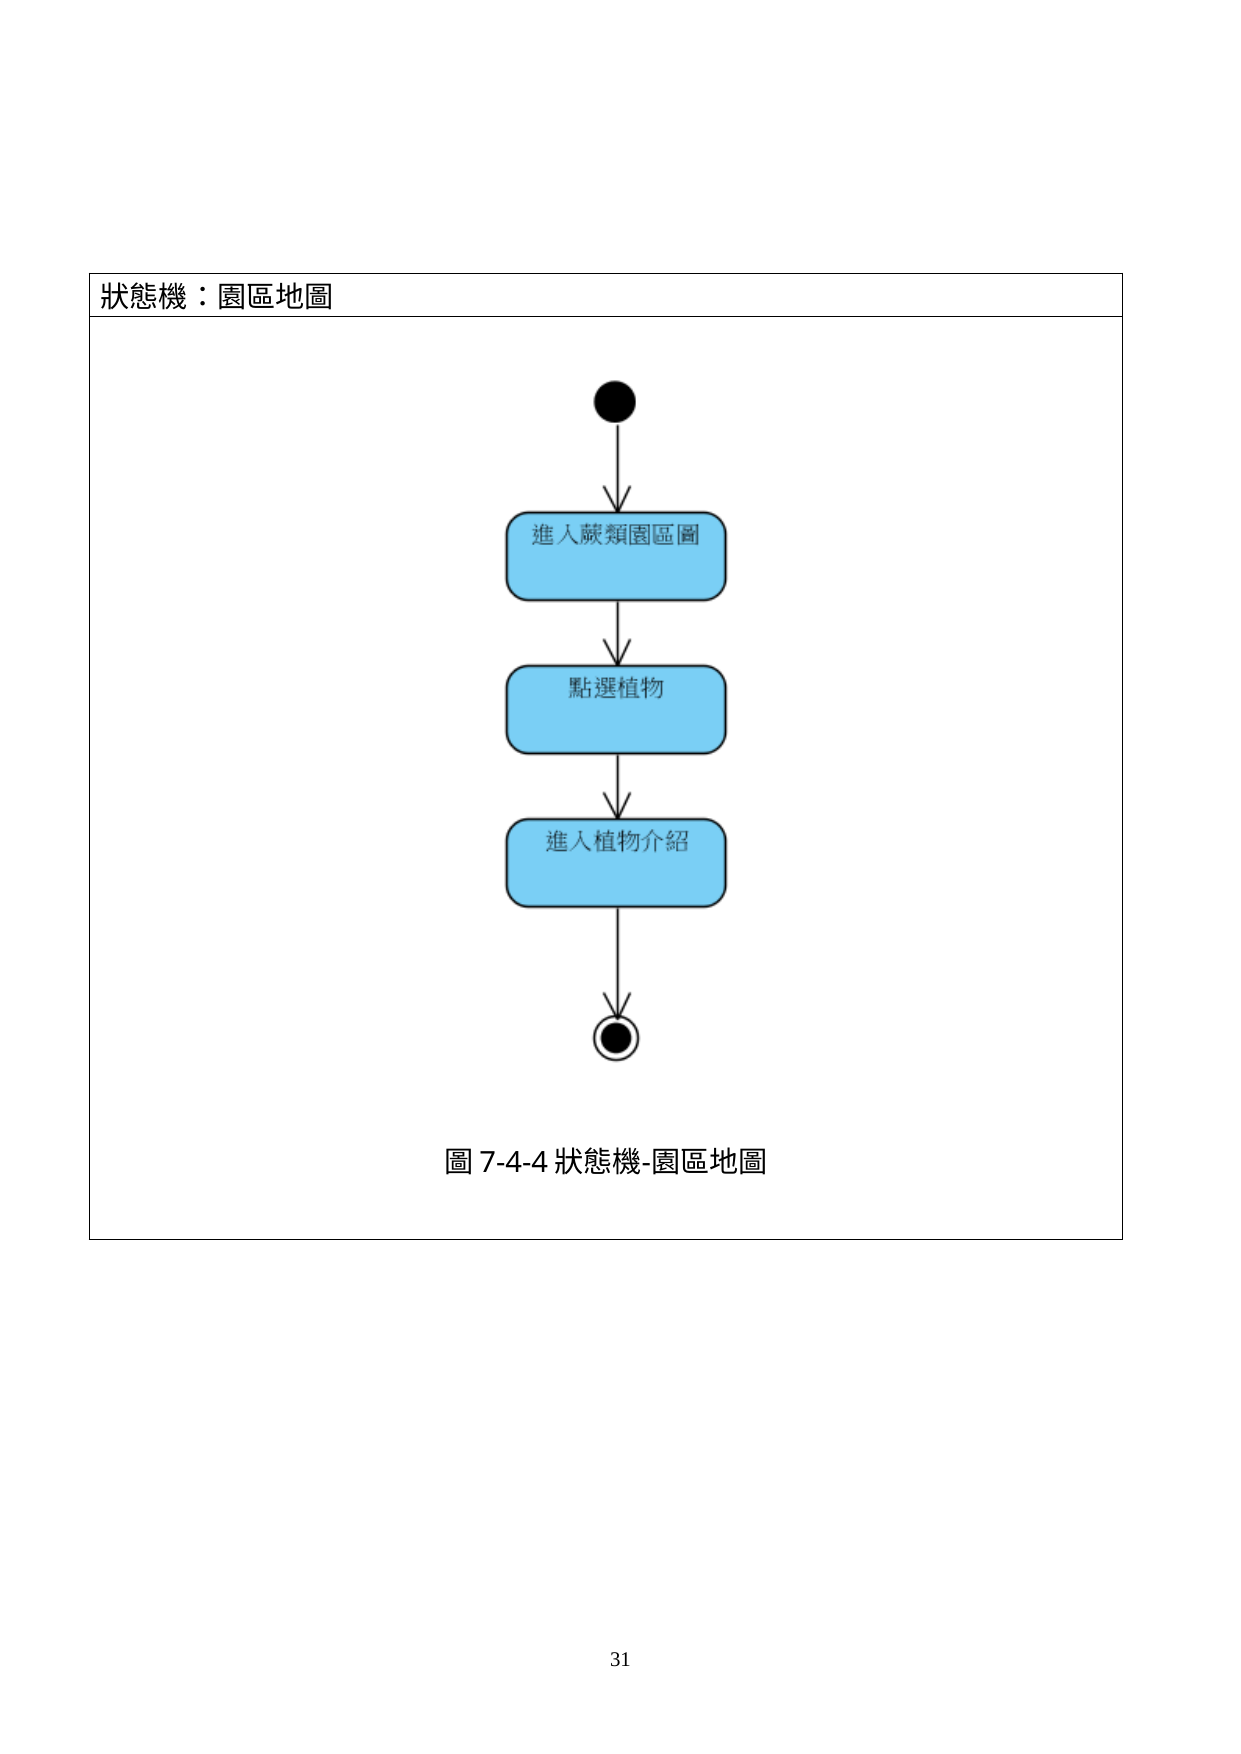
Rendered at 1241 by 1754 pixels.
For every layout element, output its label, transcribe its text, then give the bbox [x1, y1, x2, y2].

table_cell 圖7-4-4狀態機-園區地圖 [90, 317, 1122, 1239]
table_header 狀態機：園區地圖 [90, 274, 1122, 316]
